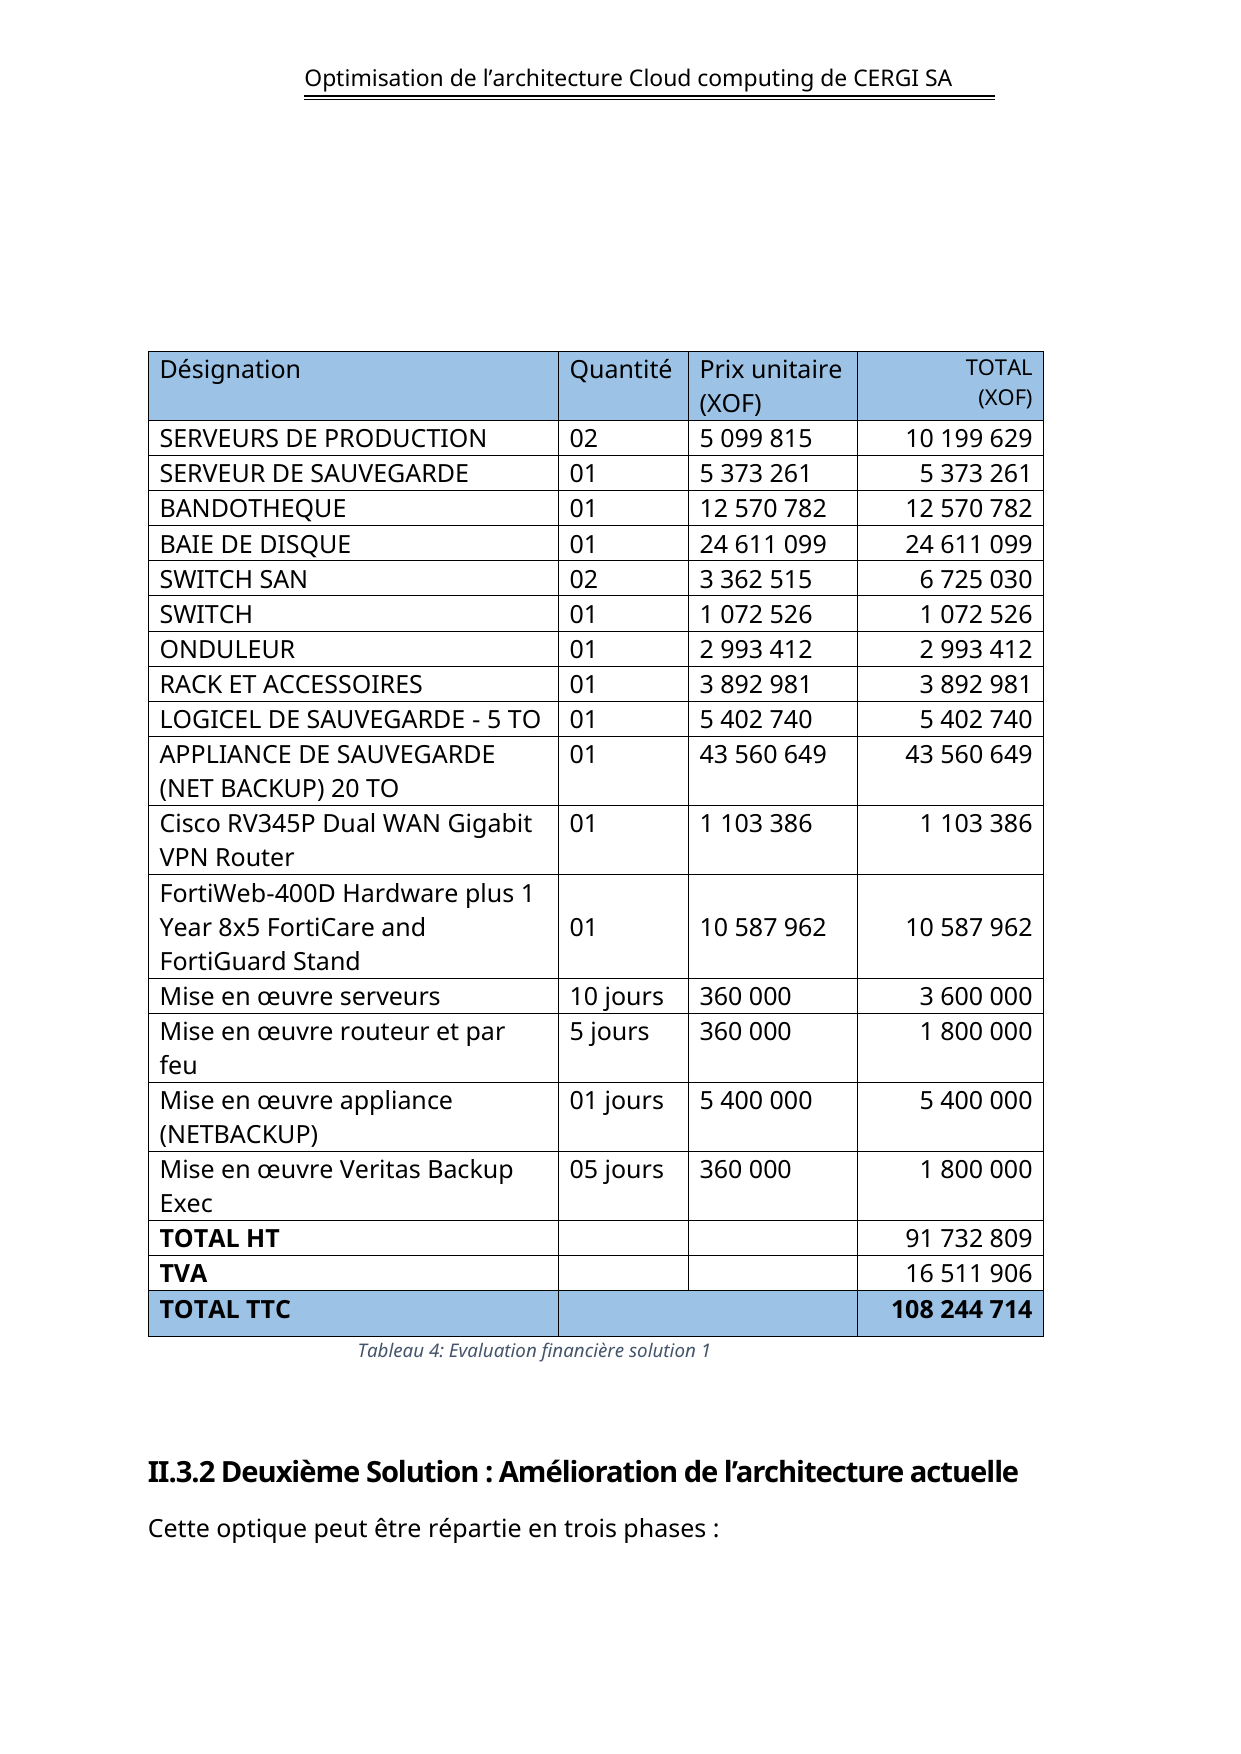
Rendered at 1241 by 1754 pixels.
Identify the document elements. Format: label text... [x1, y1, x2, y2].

table_cell Mise en œuvre routeur et par feu [149, 1014, 558, 1082]
table_cell 360 000 [689, 979, 857, 1012]
table_cell 01 [559, 456, 688, 490]
table_cell 5 402 740 [858, 702, 1043, 736]
table_cell [559, 1291, 857, 1336]
table_cell SWITCH [149, 596, 558, 631]
table_cell 1 103 386 [689, 806, 857, 874]
table_cell 3 362 515 [689, 561, 857, 595]
table_cell 360 000 [689, 1014, 857, 1082]
table_cell 10 587 962 [858, 875, 1043, 977]
table_cell 10 jours [559, 979, 688, 1012]
table_cell 360 000 [689, 1152, 857, 1220]
table_cell 01 [559, 596, 688, 631]
table_cell 91 732 809 [858, 1221, 1043, 1255]
table_cell 5 099 815 [689, 421, 857, 455]
table_cell 24 611 099 [858, 526, 1043, 560]
table_cell 1 072 526 [689, 596, 857, 631]
table_cell SERVEUR DE SAUVEGARDE [149, 456, 558, 490]
table_cell 05 jours [559, 1152, 688, 1220]
table_cell 1 800 000 [858, 1014, 1043, 1082]
table_cell 01 [559, 526, 688, 560]
table_cell Mise en œuvre Veritas Backup Exec [149, 1152, 558, 1220]
table_cell 3 892 981 [858, 667, 1043, 701]
table_cell 01 [559, 491, 688, 525]
table_cell 02 [559, 421, 688, 455]
table_cell APPLIANCE DE SAUVEGARDE (NET BACKUP) 20 TO [149, 737, 558, 805]
table_header Désignation [149, 352, 558, 420]
table_cell BANDOTHEQUE [149, 491, 558, 525]
table_cell 5 373 261 [689, 456, 857, 490]
title II.3.2 Deuxième Solution : Amélioration de l’architecture actuelle [148, 1451, 1093, 1491]
table_cell 1 072 526 [858, 596, 1043, 631]
table_cell LOGICEL DE SAUVEGARDE ‐ 5 TO [149, 702, 558, 736]
table_cell TOTAL TTC [149, 1291, 558, 1336]
table_cell 01 [559, 702, 688, 736]
table_cell 01 [559, 632, 688, 666]
table_cell 5 373 261 [858, 456, 1043, 490]
table_cell FortiWeb‐400D Hardware plus 1 Year 8x5 FortiCare and FortiGuard Stand [149, 875, 558, 977]
table_cell 2 993 412 [858, 632, 1043, 666]
table_cell BAIE DE DISQUE [149, 526, 558, 560]
table_header Quantité [559, 352, 688, 420]
table_cell Mise en œuvre appliance (NETBACKUP) [149, 1083, 558, 1151]
table_cell [689, 1256, 857, 1290]
table_cell TVA [149, 1256, 558, 1290]
table_cell ONDULEUR [149, 632, 558, 666]
table_cell 5 400 000 [858, 1083, 1043, 1151]
table_cell 43 560 649 [689, 737, 857, 805]
table_cell 01 jours [559, 1083, 688, 1151]
table_cell 01 [559, 875, 688, 977]
table_cell Mise en œuvre serveurs [149, 979, 558, 1012]
table_cell 01 [559, 667, 688, 701]
table_cell 5 402 740 [689, 702, 857, 736]
table_cell 6 725 030 [858, 561, 1043, 595]
table_cell [559, 1221, 688, 1255]
table_cell 16 511 906 [858, 1256, 1043, 1290]
table_cell 1 103 386 [858, 806, 1043, 874]
table_cell SERVEURS DE PRODUCTION [149, 421, 558, 455]
table_cell 108 244 714 [858, 1291, 1043, 1336]
table_cell 10 587 962 [689, 875, 857, 977]
table_cell 10 199 629 [858, 421, 1043, 455]
table_cell [689, 1221, 857, 1255]
table_cell RACK ET ACCESSOIRES [149, 667, 558, 701]
table_header TOTAL (XOF) [858, 352, 1043, 420]
table_cell Cisco RV345P Dual WAN Gigabit VPN Router [149, 806, 558, 874]
table_cell 01 [559, 806, 688, 874]
table_cell 2 993 412 [689, 632, 857, 666]
table_cell 3 892 981 [689, 667, 857, 701]
table_cell 12 570 782 [689, 491, 857, 525]
table_cell 12 570 782 [858, 491, 1043, 525]
table_cell 3 600 000 [858, 979, 1043, 1012]
table_cell TOTAL HT [149, 1221, 558, 1255]
table_cell 02 [559, 561, 688, 595]
table_cell 43 560 649 [858, 737, 1043, 805]
table_cell [559, 1256, 688, 1290]
text Cette optique peut être répartie en trois phases : [148, 1511, 1093, 1545]
table_cell SWITCH SAN [149, 561, 558, 595]
table_cell 5 jours [559, 1014, 688, 1082]
table_header Prix unitaire (XOF) [689, 352, 857, 420]
table_cell 5 400 000 [689, 1083, 857, 1151]
table_cell 24 611 099 [689, 526, 857, 560]
table_cell 01 [559, 737, 688, 805]
table_cell 1 800 000 [858, 1152, 1043, 1220]
